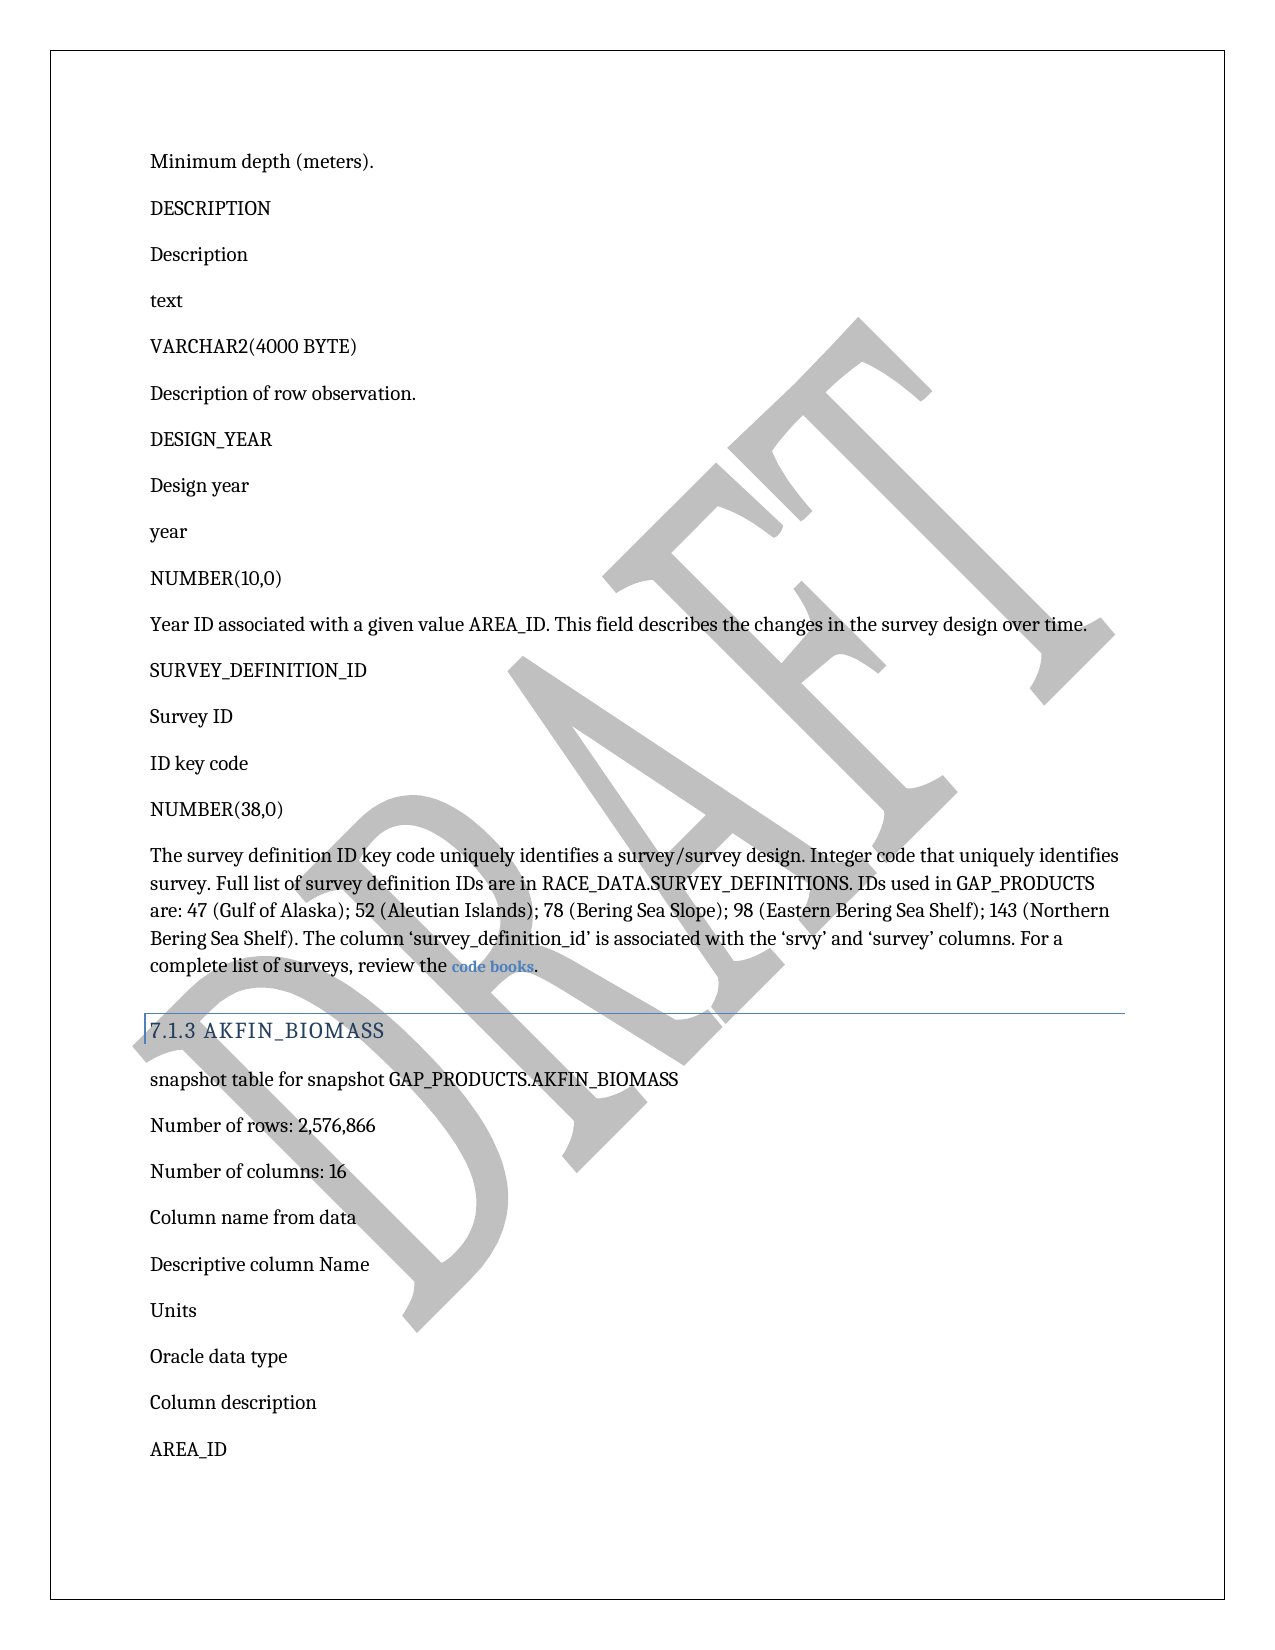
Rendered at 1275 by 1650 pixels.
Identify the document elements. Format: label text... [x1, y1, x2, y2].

text Column name from data [150, 1206, 1125, 1230]
text NUMBER(38,0) [150, 797, 1125, 821]
text NUMBER(10,0) [150, 566, 1125, 590]
text Column description [150, 1391, 1125, 1415]
text AREA_ID [150, 1437, 1125, 1461]
text Description [150, 242, 1125, 266]
text Number of columns: 16 [150, 1160, 1125, 1184]
text DESCRIPTION [150, 196, 1125, 220]
text year [150, 520, 1125, 544]
text Minimum depth (meters). [150, 150, 1125, 174]
text text [150, 289, 1125, 313]
text Oracle data type [150, 1345, 1125, 1369]
text SURVEY_DEFINITION_ID [150, 659, 1125, 683]
text The survey definition ID key code uniquely identifies a survey/survey design. Integer code that uniquely identifies survey. Full list of survey definition IDs are in RACE_DATA.SURVEY_DEFINITIONS. IDs used in GAP_PRODUCTS are: 47 (Gulf of Alaska); 52 (Aleutian Islands); 78 (Bering Sea Slope); 98 (Eastern Bering Sea Shelf); 143 (Northern Bering Sea Shelf). The column ‘survey_definition_id’ is associated with the ‘srvy’ and ‘survey’ columns. For a complete list of surveys, review the code books. [150, 844, 1125, 978]
text ID key code [150, 751, 1125, 775]
text Design year [150, 474, 1125, 498]
text Units [150, 1298, 1125, 1322]
subtitle 7.1.3 AKFIN_BIOMASS [146, 1014, 1125, 1044]
text VARCHAR2(4000 BYTE) [150, 335, 1125, 359]
text Description of row observation. [150, 381, 1125, 405]
text snapshot table for snapshot GAP_PRODUCTS.AKFIN_BIOMASS [150, 1067, 1125, 1091]
text Year ID associated with a given value AREA_ID. This field describes the changes in the survey design over time. [150, 612, 1125, 636]
text Survey ID [150, 705, 1125, 729]
text Descriptive column Name [150, 1252, 1125, 1276]
text Number of rows: 2,576,866 [150, 1113, 1125, 1137]
text DESIGN_YEAR [150, 427, 1125, 451]
